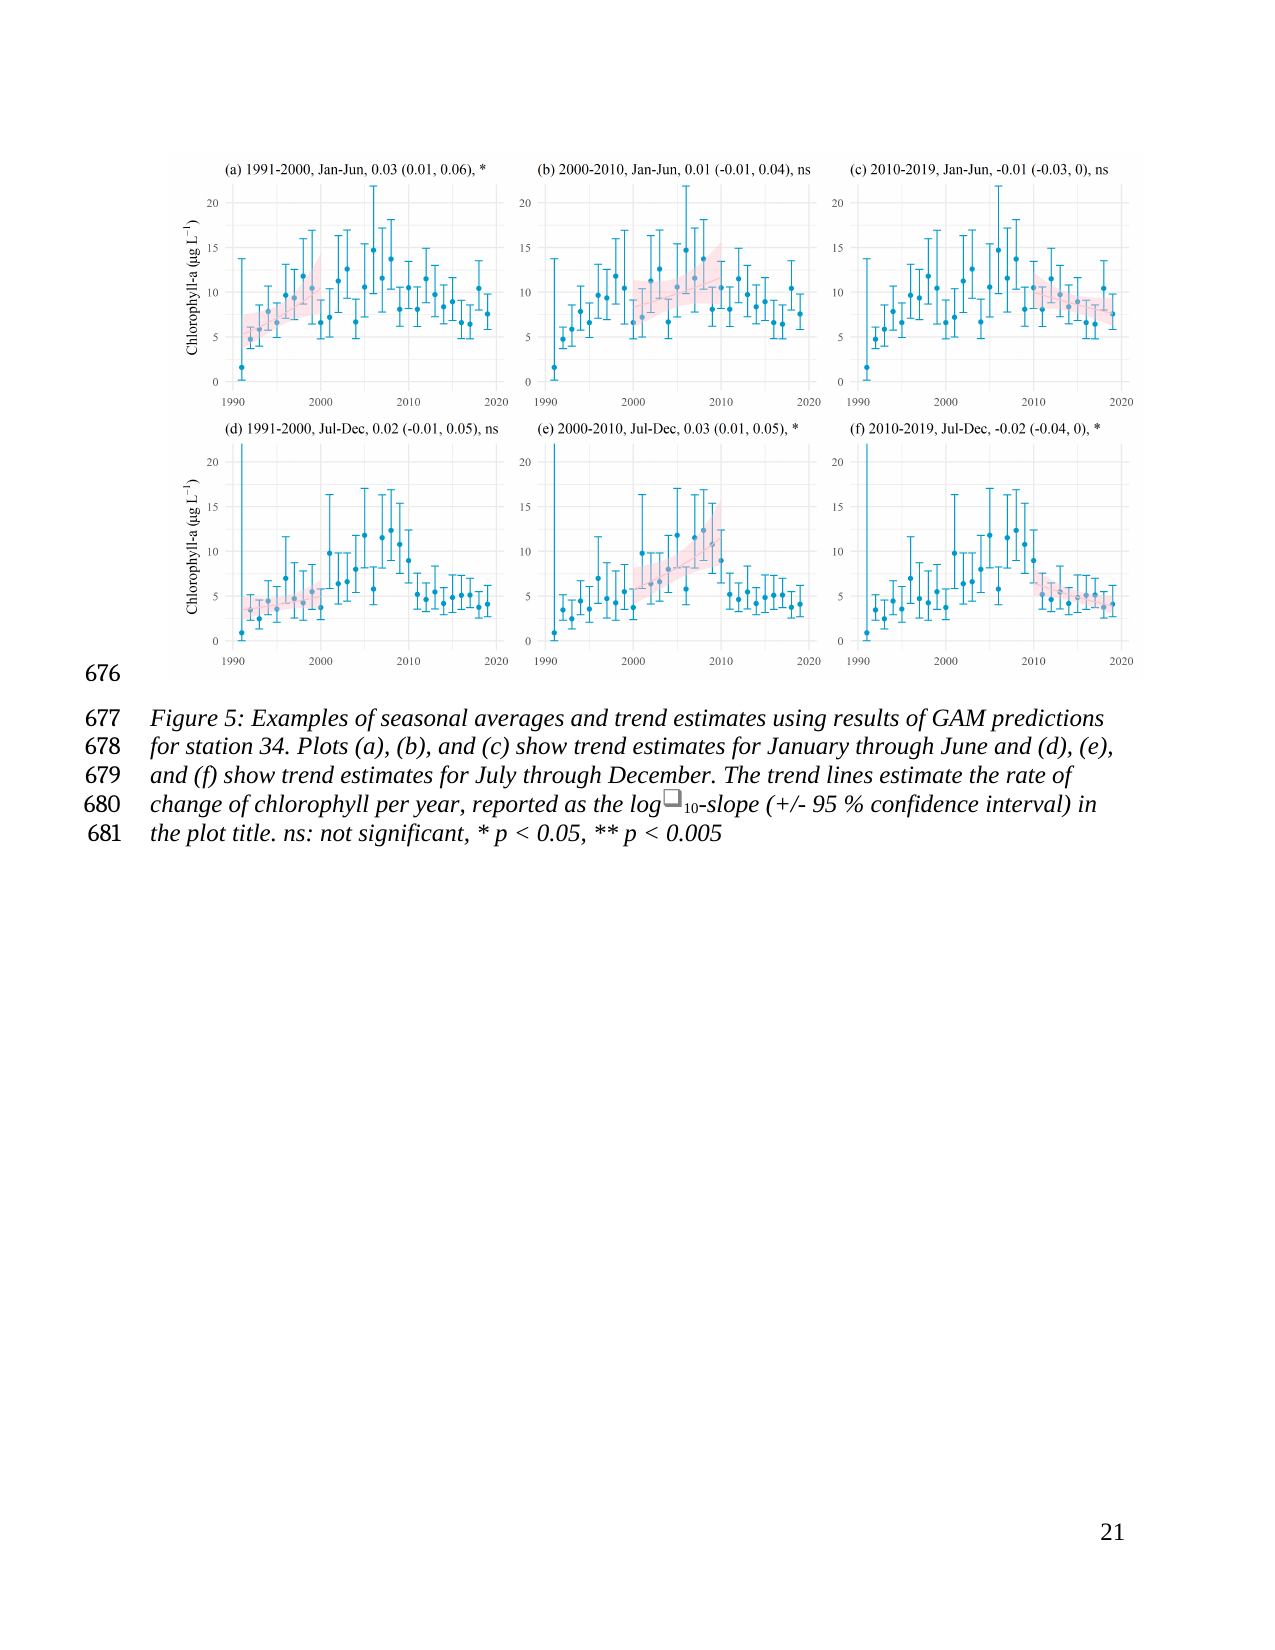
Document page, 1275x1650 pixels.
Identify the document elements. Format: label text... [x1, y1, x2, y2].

text Figure 5: Examples of seasonal averages and trend estimates using results of GAM predictions for station 34. Plots (a), (b), and (c) show trend estimates for January through June and (d), (e), and (f) show trend estimates for July through December. The trend lines estimate the rate of change of chlorophyll per year, reported as the log-slope (+/- 95 % confidence interval) in the plot title. ns: not significant, * p < 0.05, ** p < 0.005 [150, 703, 1125, 846]
picture [168, 150, 1144, 682]
